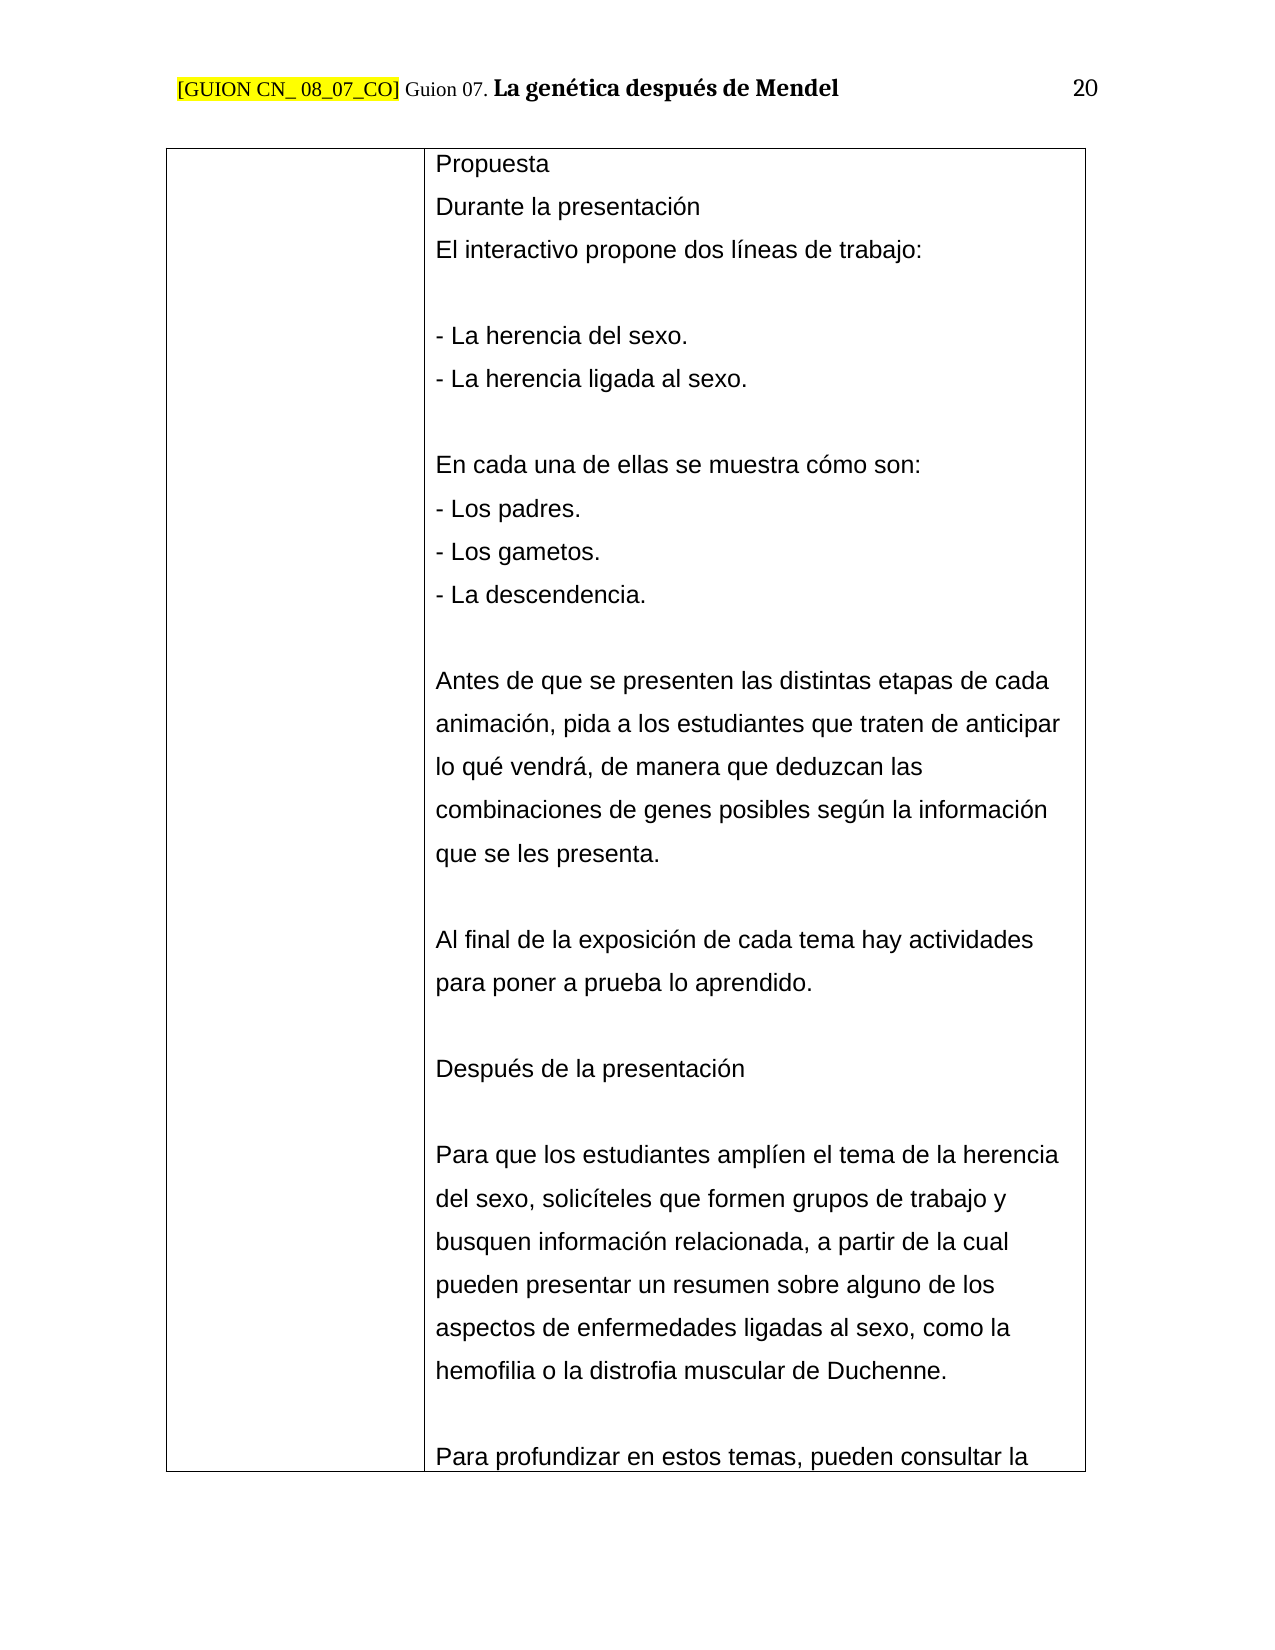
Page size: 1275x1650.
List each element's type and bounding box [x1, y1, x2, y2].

table_cell [425, 149, 1085, 1471]
table_cell [167, 149, 424, 1471]
